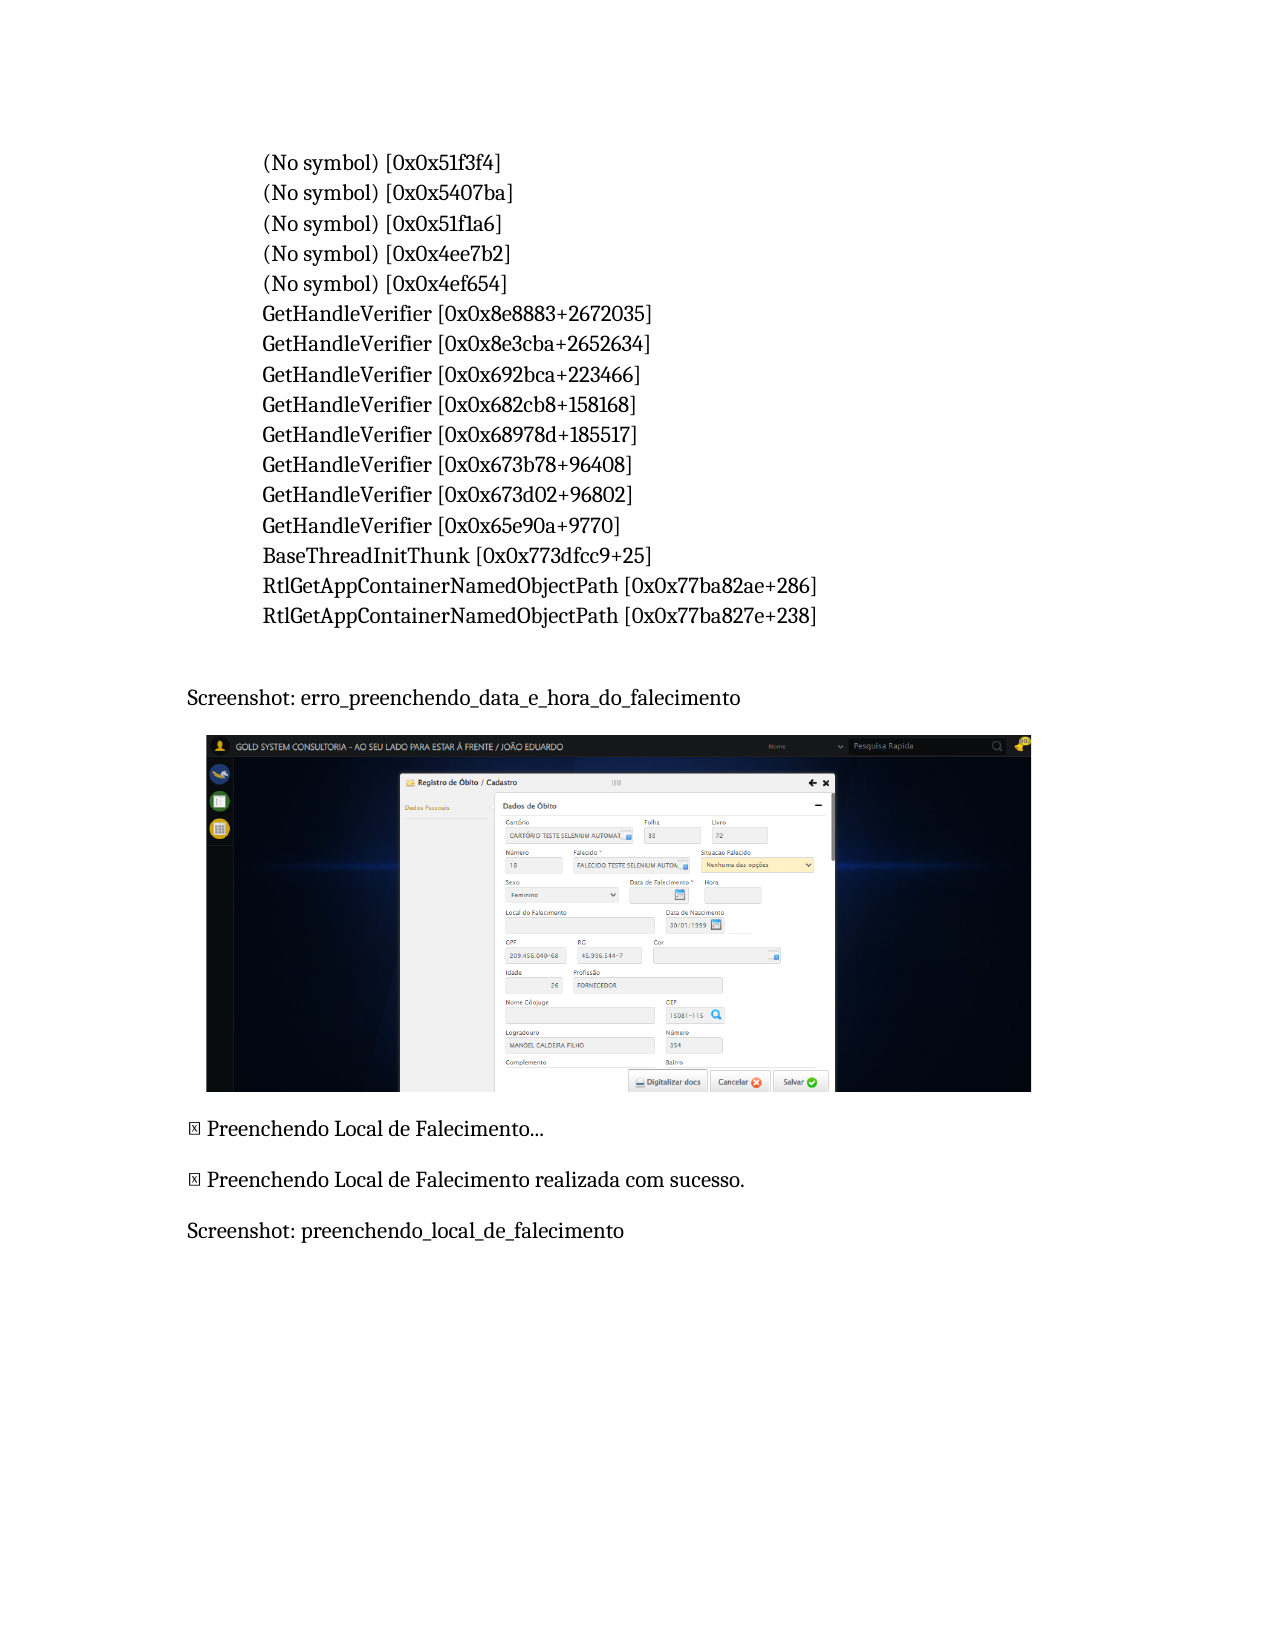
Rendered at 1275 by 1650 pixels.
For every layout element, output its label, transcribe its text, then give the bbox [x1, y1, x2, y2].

text ✅ Preenchendo Local de Falecimento realizada com sucesso. [187, 1167, 1087, 1193]
picture [206, 735, 1032, 1092]
text 🔄 Preenchendo Local de Falecimento... [187, 1116, 1087, 1142]
text Screenshot: erro_preenchendo_data_e_hora_do_falecimento [187, 684, 1087, 711]
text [187, 150, 1087, 660]
text Screenshot: preenchendo_local_de_falecimento [187, 1218, 1087, 1244]
